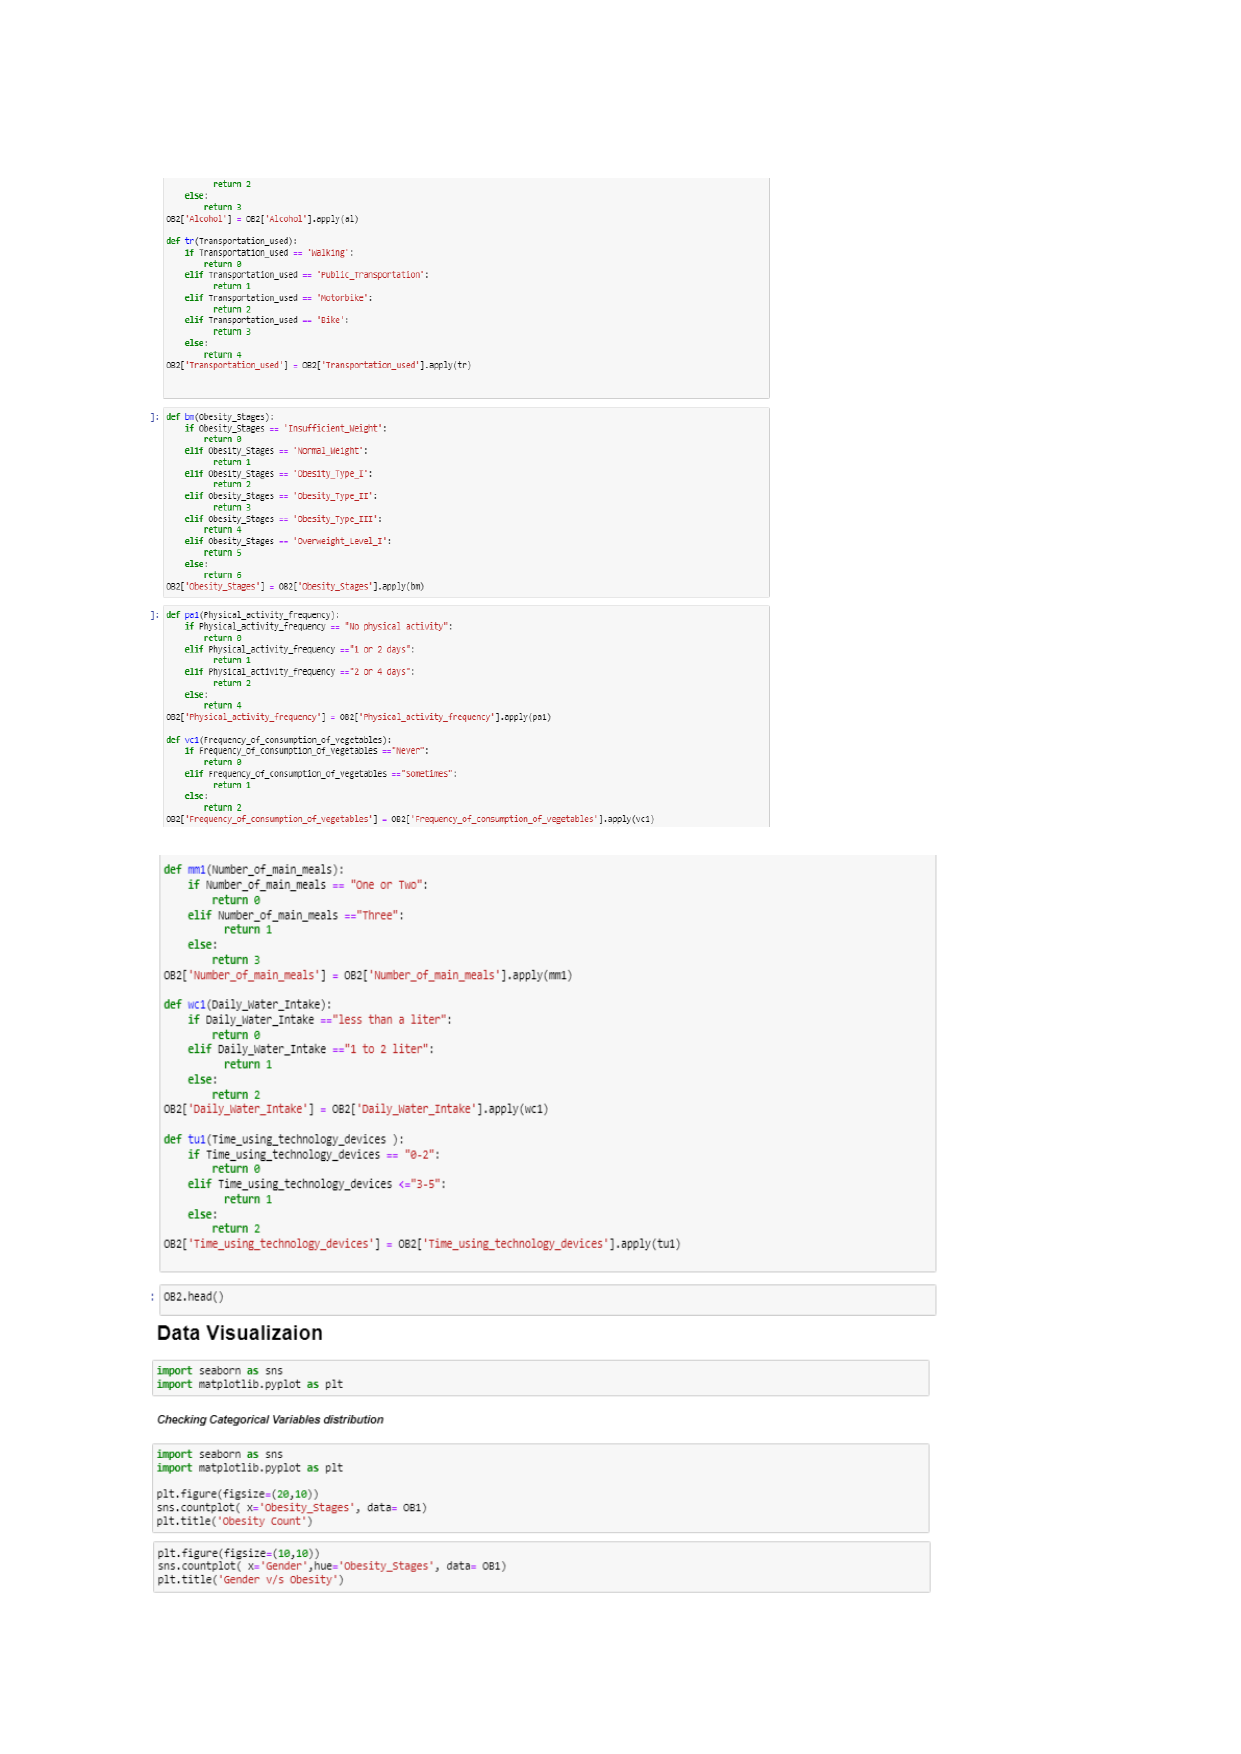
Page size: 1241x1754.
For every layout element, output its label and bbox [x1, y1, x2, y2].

picture [150, 855, 949, 1596]
picture [150, 178, 775, 827]
